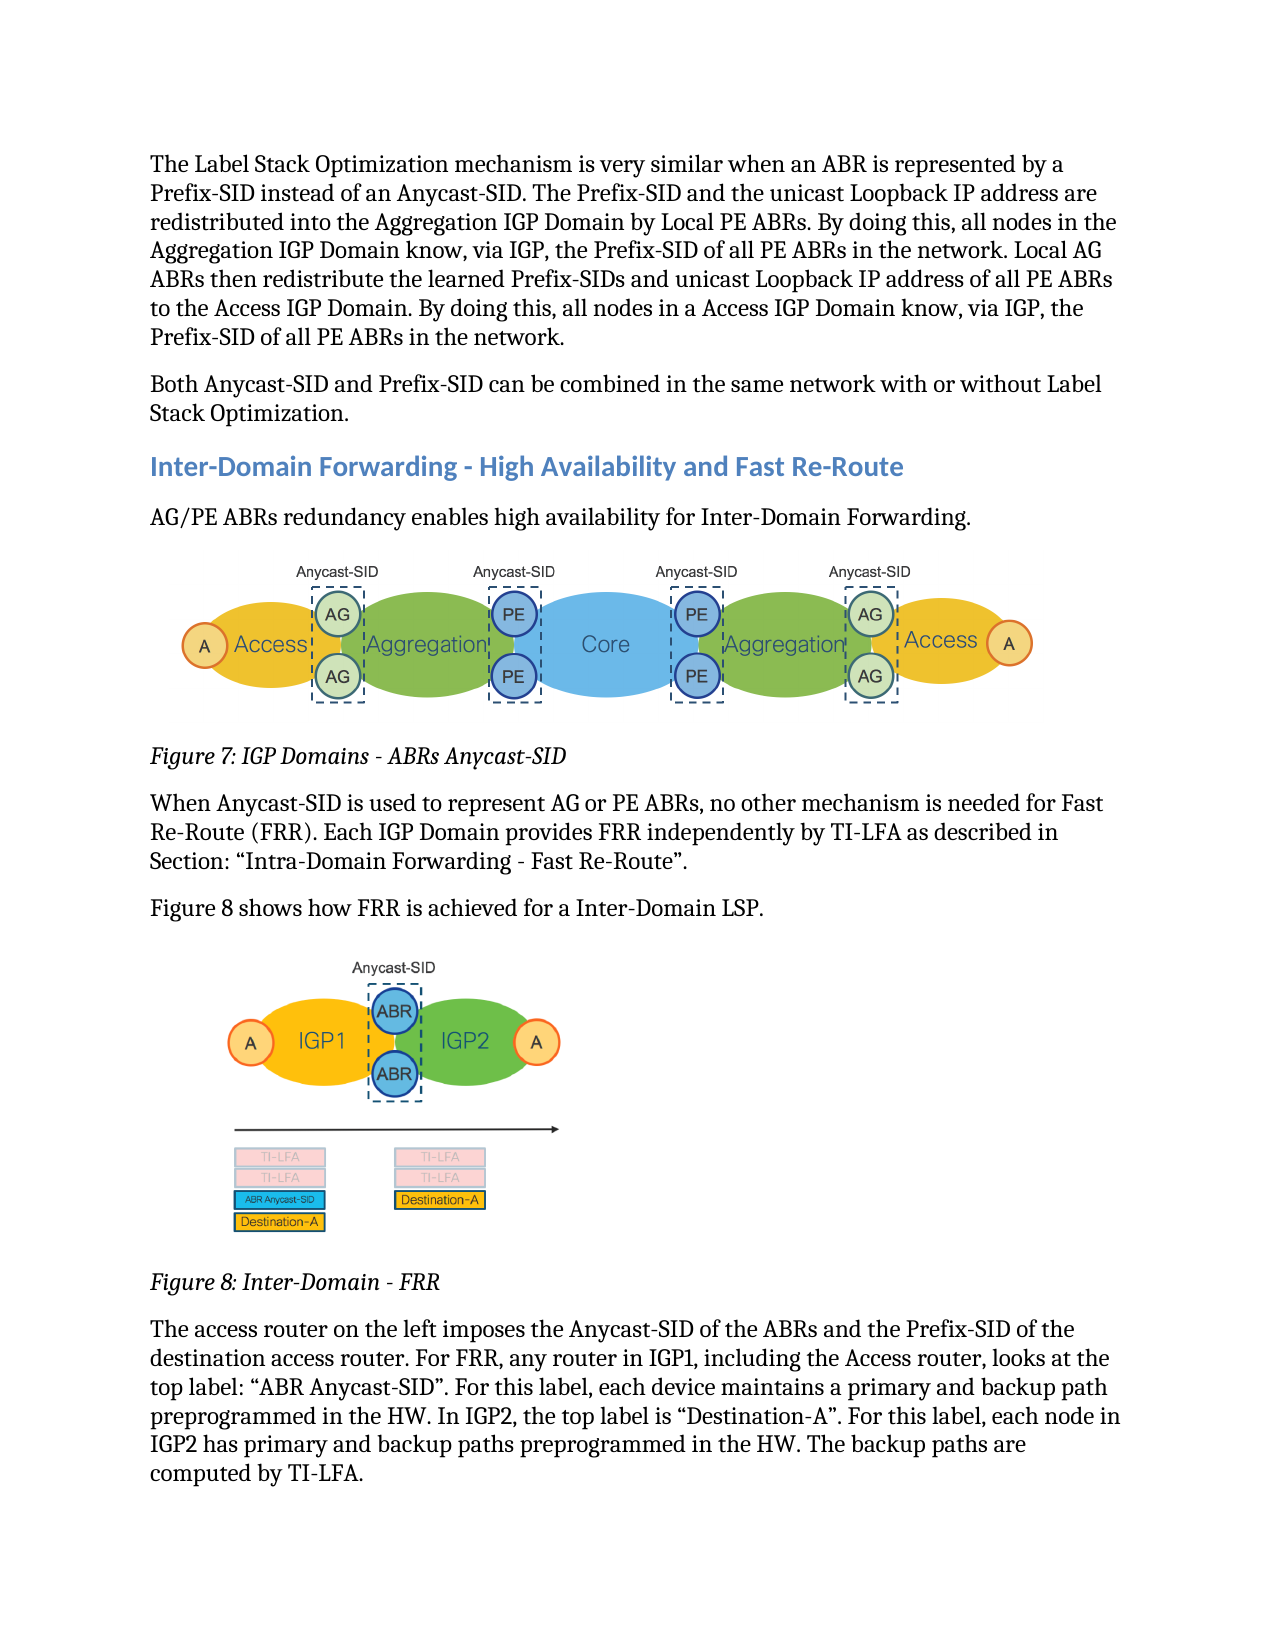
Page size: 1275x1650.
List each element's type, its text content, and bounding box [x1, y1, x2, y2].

text Figure 7: IGP Domains - ABRs Anycast-SID [150, 742, 1125, 771]
picture [168, 941, 1044, 1250]
text The Label Stack Optimization mechanism is very similar when an ABR is represented by a Prefix-SID instead of an Anycast-SID. The Prefix-SID and the unicast Loopback IP address are redistributed into the Aggregation IGP Domain by Local PE ABRs. By doing this, all nodes in the Aggregation IGP Domain know, via IGP, the Prefix-SID of all PE ABRs in the network. Local AG ABRs then redistribute the learned Prefix-SIDs and unicast Loopback IP address of all PE ABRs to the Access IGP Domain. By doing this, all nodes in a Access IGP Domain know, via IGP, the Prefix-SID of all PE ABRs in the network. [150, 150, 1125, 351]
text The access router on the left imposes the Anycast-SID of the ABRs and the Prefix-SID of the destination access router. For FRR, any router in IGP1, including the Access router, looks at the top label: “ABR Anycast-SID”. For this label, each device maintains a primary and backup path preprogrammed in the HW. In IGP2, the top label is “Destination-A”. For this label, each node in IGP2 has primary and backup paths preprogrammed in the HW. The backup paths are computed by TI-LFA. [150, 1315, 1125, 1488]
text AG/PE ABRs redundancy enables high availability for Inter-Domain Forwarding. [150, 503, 1125, 531]
subtitle Inter-Domain Forwarding - High Availability and Fast Re-Route [150, 448, 1125, 484]
text Figure 8 shows how FRR is achieved for a Inter-Domain LSP. [150, 894, 1125, 923]
text When Anycast-SID is used to represent AG or PE ABRs, no other mechanism is needed for Fast Re-Route (FRR). Each IGP Domain provides FRR independently by TI-LFA as described in Section: “Intra-Domain Forwarding - Fast Re-Route”. [150, 789, 1125, 876]
text Figure 8: Inter-Domain - FRR [150, 1268, 1125, 1297]
picture [168, 550, 1044, 723]
text Both Anycast-SID and Prefix-SID can be combined in the same network with or without Label Stack Optimization. [150, 370, 1125, 427]
